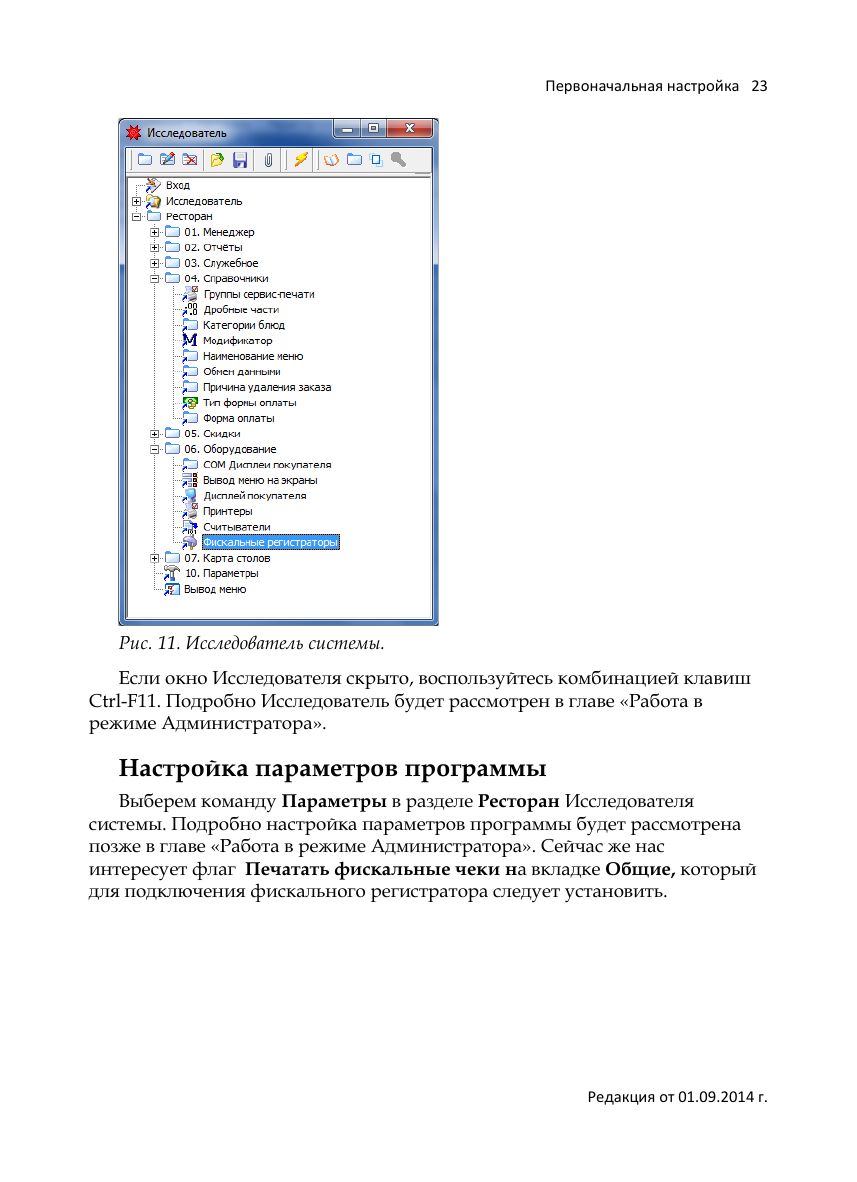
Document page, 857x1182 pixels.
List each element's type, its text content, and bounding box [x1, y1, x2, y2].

text Выберем команду Параметры в разделе Ресторан Исследователя системы. Подробно настройка параметров программы будет рассмотрена позже в главе «Работа в режиме Администратора». Сейчас же нас интересует флаг Печатать фискальные чеки на вкладке Общие, который для подключения фискального регистратора следует установить. [89, 790, 768, 903]
picture [118, 118, 439, 626]
text Если окно Исследователя скрыто, воспользуйтесь комбинацией клавиш Ctrl-F11. Подробно Исследователь будет рассмотрен в главе «Работа в режиме Администратора». [89, 667, 768, 735]
text Рис. 11. Исследователь системы. [89, 632, 768, 654]
subtitle Настройка параметров программы [89, 754, 768, 784]
